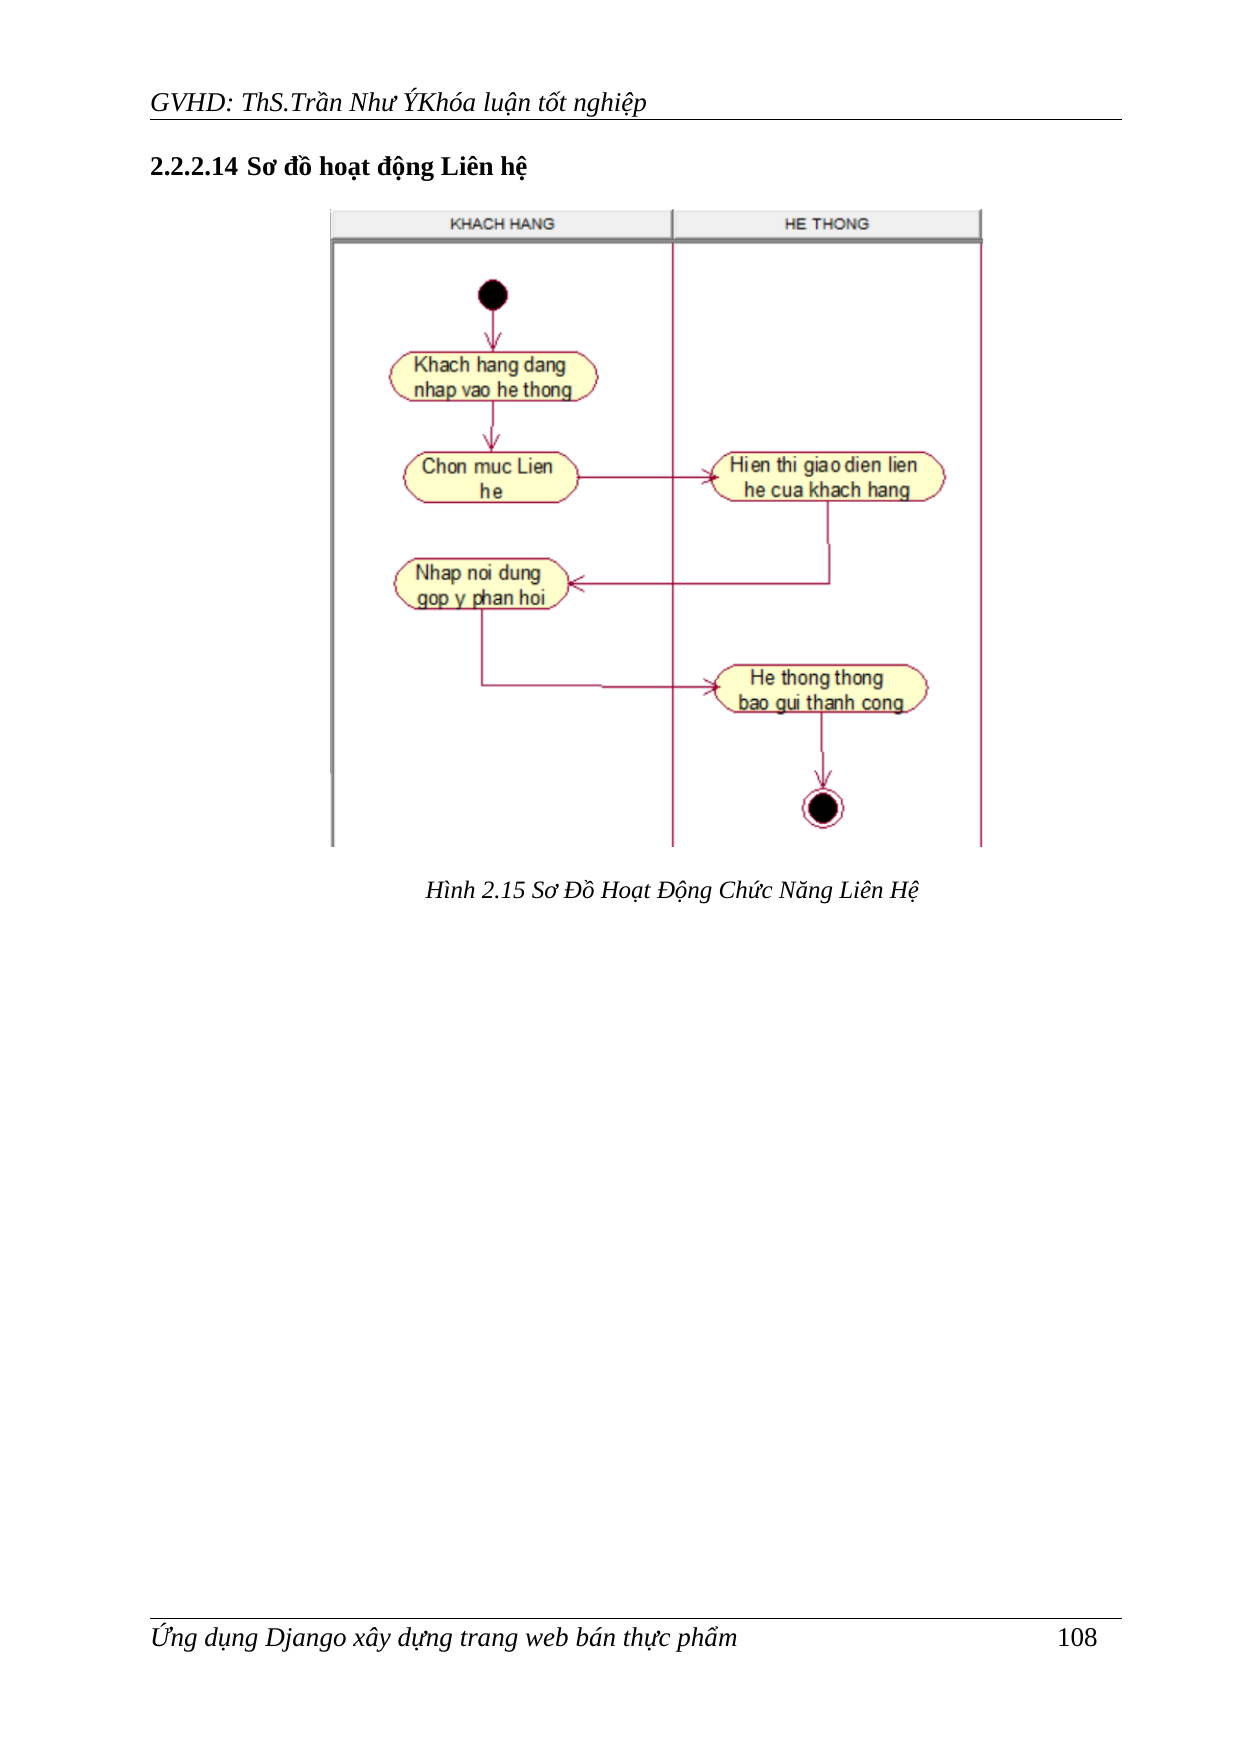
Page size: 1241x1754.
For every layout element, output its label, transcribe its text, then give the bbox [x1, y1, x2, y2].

subtitle Sơ đồ hoạt động Liên hệ [150, 150, 1122, 181]
text Hình 2.15 Sơ Đồ Hoạt Động Chức Năng Liên Hệ [150, 875, 1122, 903]
picture [330, 209, 984, 847]
